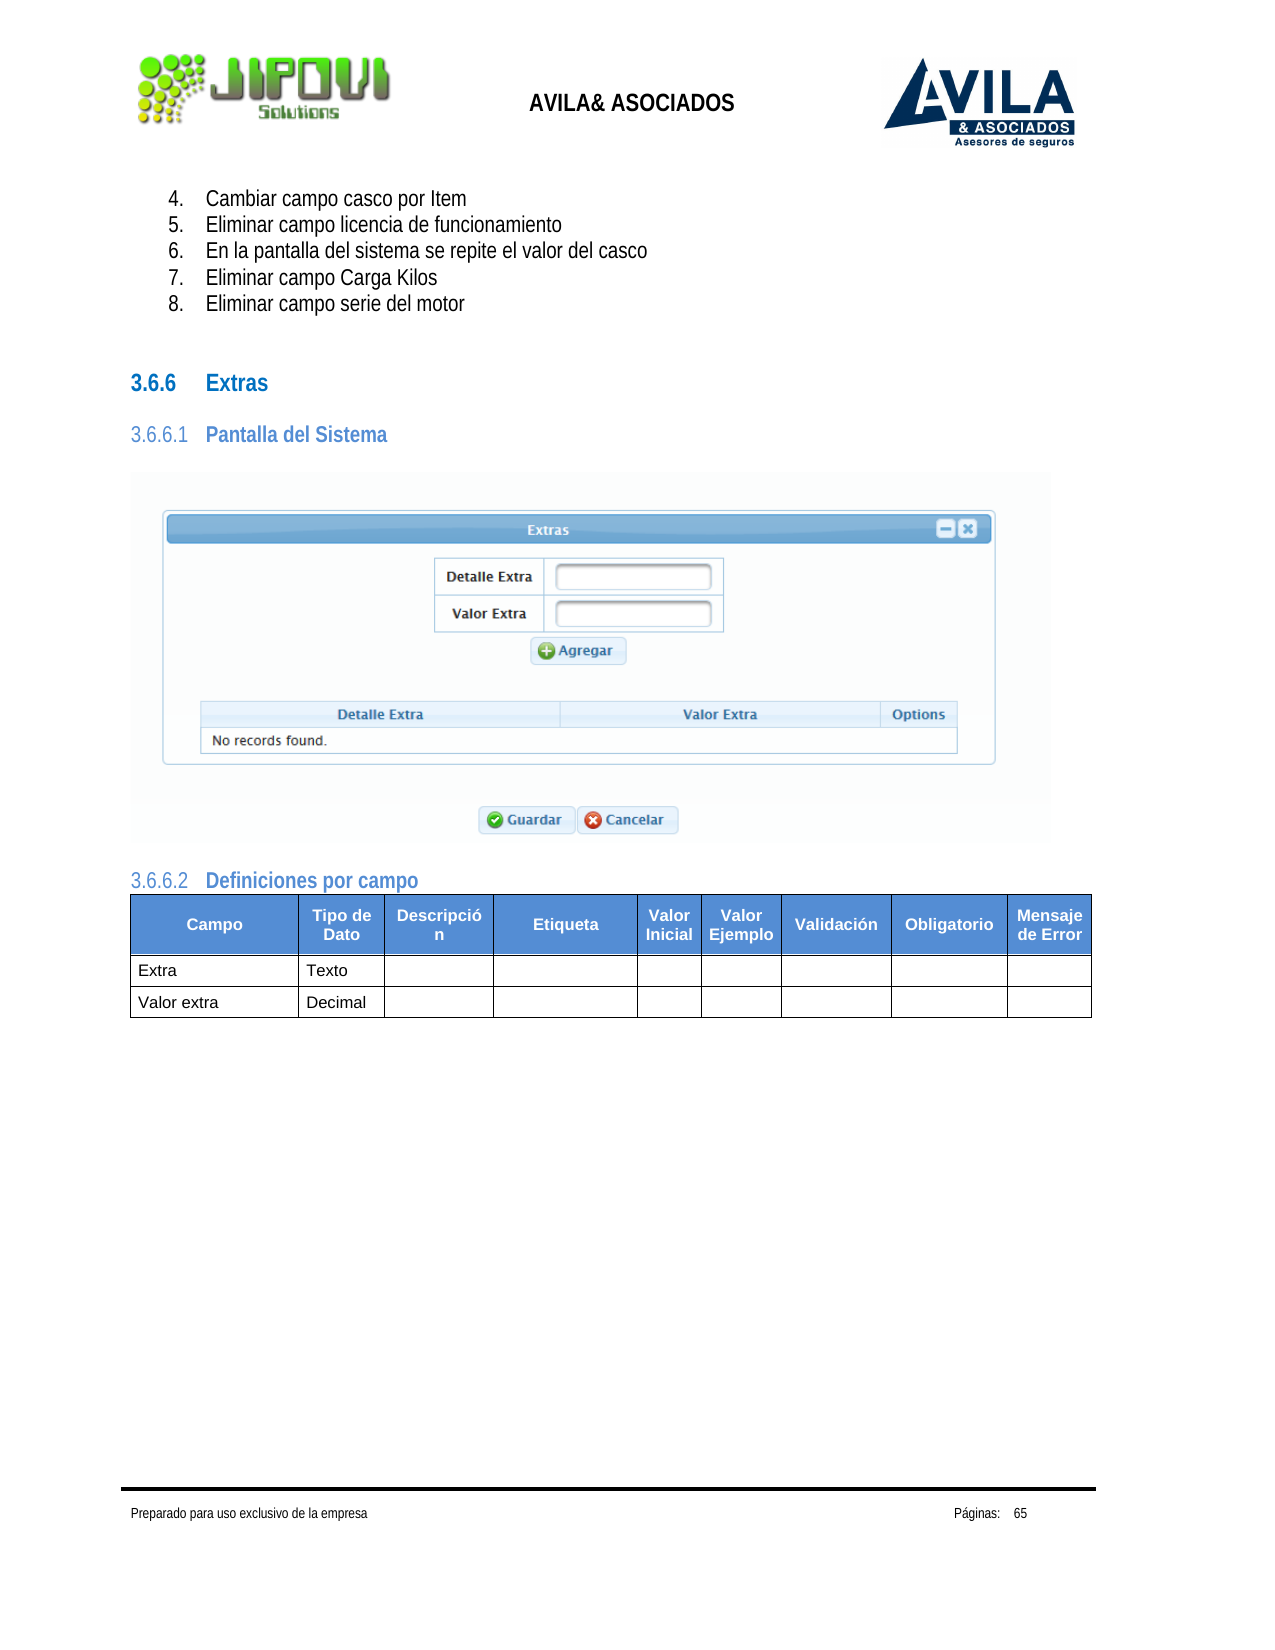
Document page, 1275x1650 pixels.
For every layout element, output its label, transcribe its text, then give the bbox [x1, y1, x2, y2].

list En la pantalla del sistema se repite el valor del casco [168, 237, 1092, 264]
subtitle Definiciones por campo [131, 867, 1092, 894]
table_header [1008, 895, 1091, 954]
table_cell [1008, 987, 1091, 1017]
list Eliminar campo licencia de funcionamiento [168, 211, 1092, 237]
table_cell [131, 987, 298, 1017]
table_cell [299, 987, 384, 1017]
list Eliminar campo serie del motor [168, 290, 1092, 316]
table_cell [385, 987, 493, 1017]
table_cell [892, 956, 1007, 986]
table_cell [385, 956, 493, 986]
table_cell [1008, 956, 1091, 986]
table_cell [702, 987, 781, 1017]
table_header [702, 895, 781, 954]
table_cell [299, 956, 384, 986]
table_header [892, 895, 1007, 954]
picture [130, 472, 1052, 843]
list Cambiar campo casco por Item [168, 184, 1092, 211]
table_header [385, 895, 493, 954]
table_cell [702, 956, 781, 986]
subtitle Pantalla del Sistema [131, 421, 1092, 448]
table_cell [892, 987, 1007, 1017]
picture [881, 57, 1077, 148]
picture [131, 47, 394, 128]
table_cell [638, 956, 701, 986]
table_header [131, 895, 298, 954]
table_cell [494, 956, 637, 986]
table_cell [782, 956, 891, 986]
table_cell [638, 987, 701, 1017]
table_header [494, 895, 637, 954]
subtitle Extras [131, 368, 1092, 396]
list Eliminar campo Carga Kilos [168, 264, 1092, 290]
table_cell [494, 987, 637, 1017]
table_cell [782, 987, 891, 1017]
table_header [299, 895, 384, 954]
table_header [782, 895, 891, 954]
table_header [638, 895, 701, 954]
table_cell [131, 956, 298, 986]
